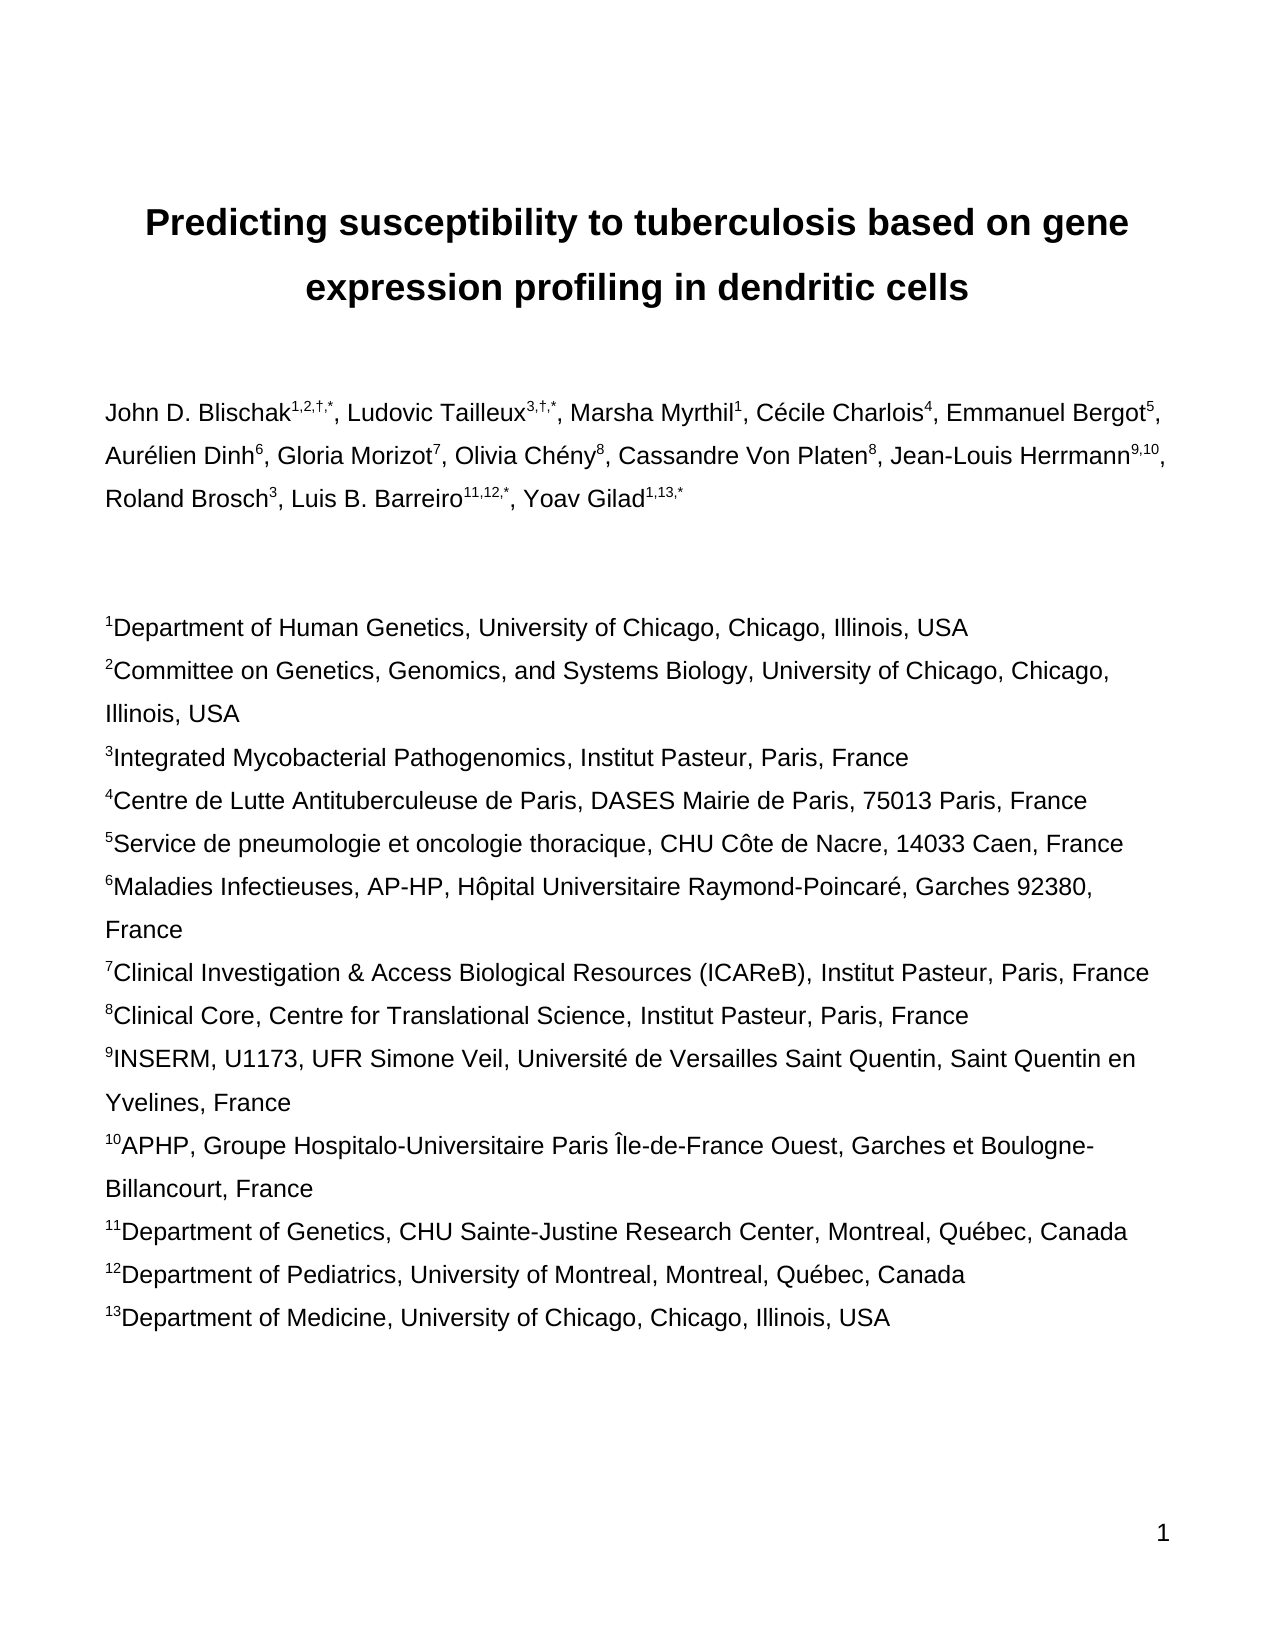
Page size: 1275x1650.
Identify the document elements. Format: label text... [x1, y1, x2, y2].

title Predicting susceptibility to tuberculosis based on gene expression profiling in dendritic cells [105, 200, 1170, 308]
text 10APHP, Groupe Hospitalo-Universitaire Paris Île-de-France Ouest, Garches et Boulogne-Billancourt, France [105, 1131, 1170, 1202]
text 11Department of Genetics, CHU Sainte-Justine Research Center, Montreal, Québec, Canada [105, 1217, 1170, 1246]
text 7Clinical Investigation & Access Biological Resources (ICAReB), Institut Pasteur, Paris, France [105, 958, 1170, 987]
text 4Centre de Lutte Antituberculeuse de Paris, DASES Mairie de Paris, 75013 Paris, France [105, 786, 1170, 814]
text John D. Blischak1,2,†,*, Ludovic Tailleux3,†,*, Marsha Myrthil1, Cécile Charlois4, Emmanuel Bergot5, Aurélien Dinh6, Gloria Morizot7, Olivia Chény8, Cassandre Von Platen8, Jean-Louis Herrmann9,10, Roland Brosch3, Luis B. Barreiro11,12,*, Yoav Gilad1,13,* [105, 397, 1170, 512]
text 8Clinical Core, Centre for Translational Science, Institut Pasteur, Paris, France [105, 1001, 1170, 1030]
text 13Department of Medicine, University of Chicago, Chicago, Illinois, USA [105, 1303, 1170, 1332]
text 9INSERM, U1173, UFR Simone Veil, Université de Versailles Saint Quentin, Saint Quentin en Yvelines, France [105, 1044, 1170, 1116]
text 2Committee on Genetics, Genomics, and Systems Biology, University of Chicago, Chicago, Illinois, USA [105, 656, 1170, 728]
text 5Service de pneumologie et oncologie thoracique, CHU Côte de Nacre, 14033 Caen, France [105, 829, 1170, 857]
text 6Maladies Infectieuses, AP-HP, Hôpital Universitaire Raymond-Poincaré, Garches 92380, France [105, 872, 1170, 944]
text 1Department of Human Genetics, University of Chicago, Chicago, Illinois, USA [105, 613, 1170, 642]
text 3Integrated Mycobacterial Pathogenomics, Institut Pasteur, Paris, France [105, 742, 1170, 771]
text 12Department of Pediatrics, University of Montreal, Montreal, Québec, Canada [105, 1260, 1170, 1289]
